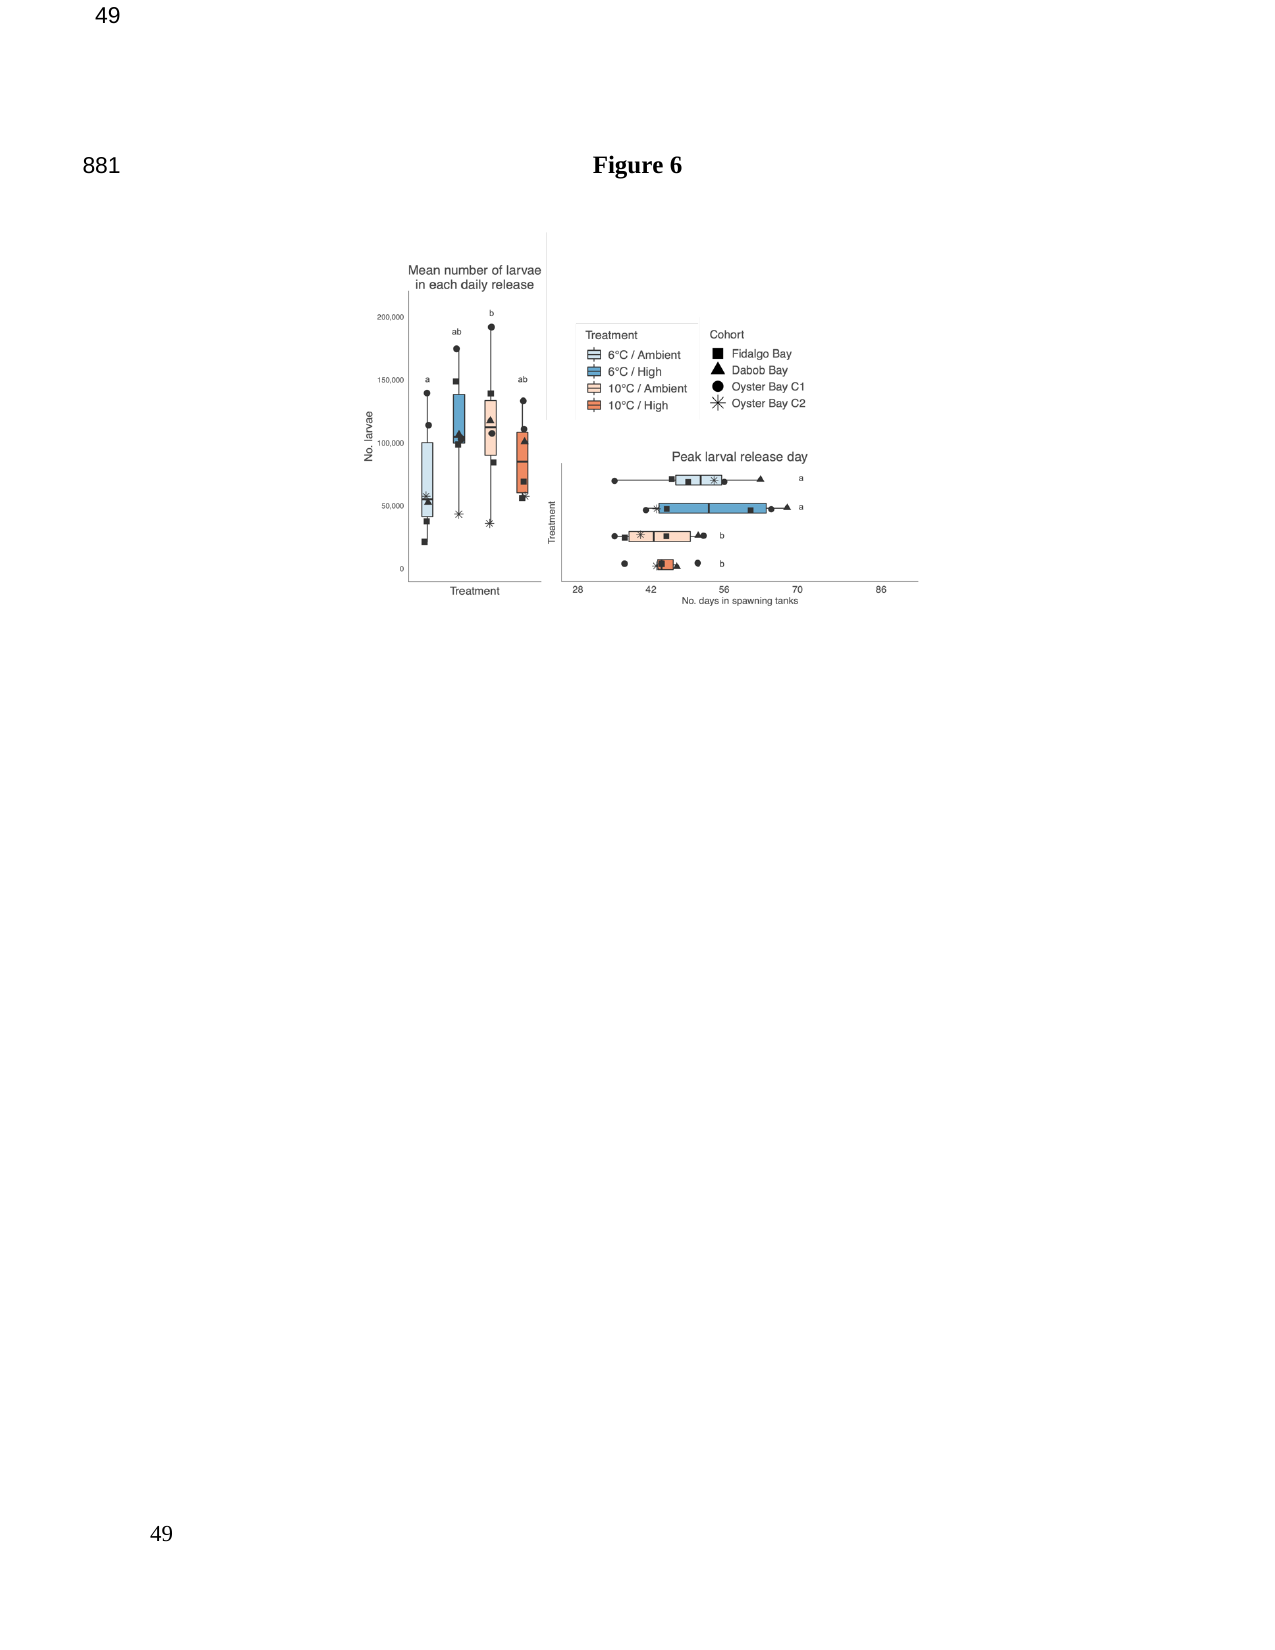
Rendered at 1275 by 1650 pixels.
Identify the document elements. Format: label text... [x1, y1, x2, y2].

picture [353, 232, 922, 610]
text Figure 6 [150, 150, 1125, 179]
